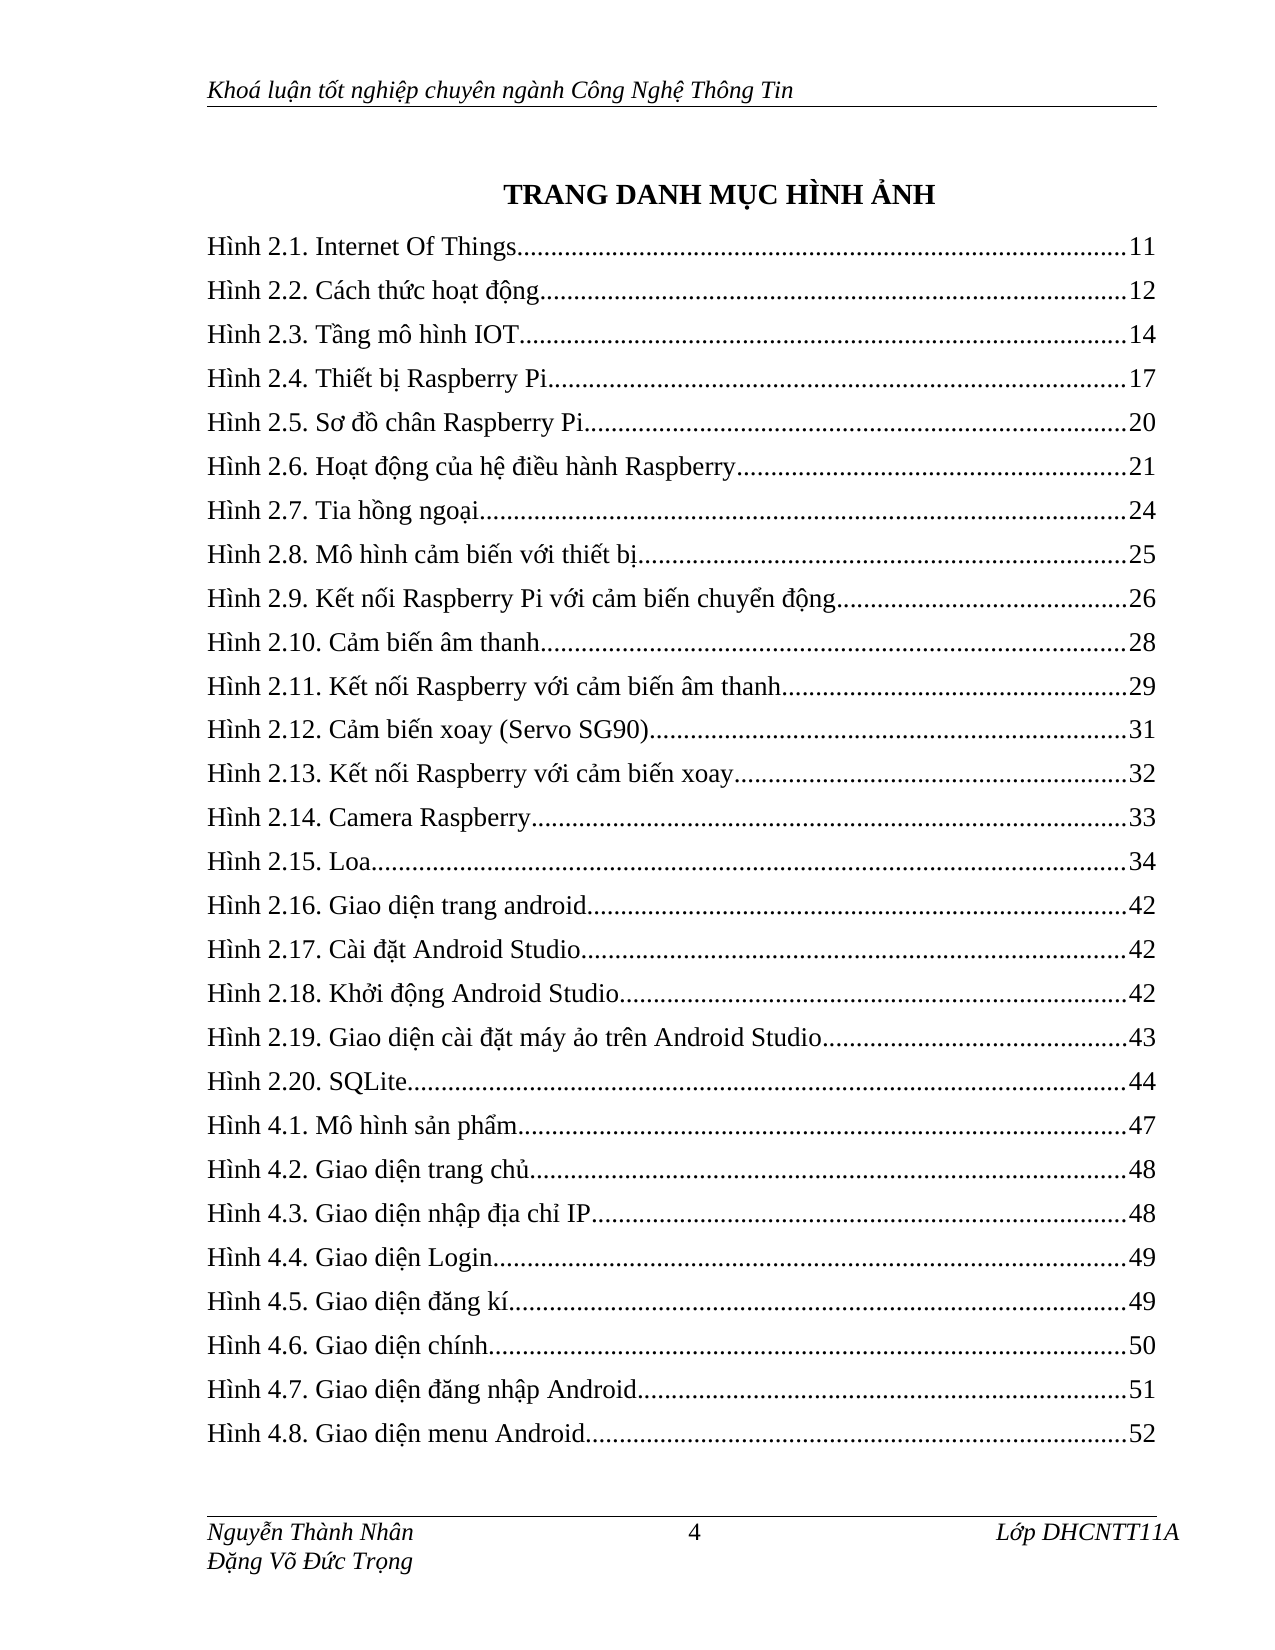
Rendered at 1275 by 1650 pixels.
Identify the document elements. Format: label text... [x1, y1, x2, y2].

text Hình 2.8. Mô hình cảm biến với thiết bị 25 [207, 538, 1157, 569]
text Hình 2.14. Camera Raspberry 33 [207, 801, 1157, 833]
text Hình 2.16. Giao diện trang android 42 [207, 889, 1157, 921]
text Hình 4.2. Giao diện trang chủ 48 [207, 1153, 1157, 1184]
text Hình 2.20. SQLite 44 [207, 1065, 1157, 1096]
text TRANG DANH MỤC HÌNH ẢNH [207, 177, 1157, 211]
text Hình 2.11. Kết nối Raspberry với cảm biến âm thanh 29 [207, 669, 1157, 701]
text Hình 2.6. Hoạt động của hệ điều hành Raspberry 21 [207, 450, 1157, 481]
text Hình 4.5. Giao diện đăng kí 49 [207, 1285, 1157, 1316]
text Hình 2.17. Cài đặt Android Studio 42 [207, 933, 1157, 964]
text Hình 4.8. Giao diện menu Android 52 [207, 1417, 1157, 1448]
text Hình 2.13. Kết nối Raspberry với cảm biến xoay 32 [207, 757, 1157, 789]
text Hình 2.2. Cách thức hoạt động 12 [207, 274, 1157, 305]
text Hình 4.6. Giao diện chính 50 [207, 1329, 1157, 1360]
text Hình 4.3. Giao diện nhập địa chỉ IP 48 [207, 1197, 1157, 1228]
text Hình 2.18. Khởi động Android Studio 42 [207, 977, 1157, 1008]
text Hình 2.10. Cảm biến âm thanh 28 [207, 626, 1157, 657]
text Hình 2.4. Thiết bị Raspberry Pi 17 [207, 362, 1157, 393]
text Hình 4.4. Giao diện Login 49 [207, 1241, 1157, 1272]
text Hình 2.19. Giao diện cài đặt máy ảo trên Android Studio 43 [207, 1021, 1157, 1052]
text Hình 2.9. Kết nối Raspberry Pi với cảm biến chuyển động 26 [207, 582, 1157, 613]
text Hình 2.7. Tia hồng ngoại 24 [207, 494, 1157, 525]
text Hình 2.15. Loa 34 [207, 845, 1157, 877]
text Hình 2.12. Cảm biến xoay (Servo SG90) 31 [207, 713, 1157, 745]
text Hình 2.1. Internet Of Things 11 [207, 230, 1157, 261]
text Hình 4.1. Mô hình sản phẩm 47 [207, 1109, 1157, 1140]
text Hình 2.3. Tầng mô hình IOT 14 [207, 318, 1157, 349]
text Hình 2.5. Sơ đồ chân Raspberry Pi 20 [207, 406, 1157, 437]
text Hình 4.7. Giao diện đăng nhập Android 51 [207, 1373, 1157, 1404]
